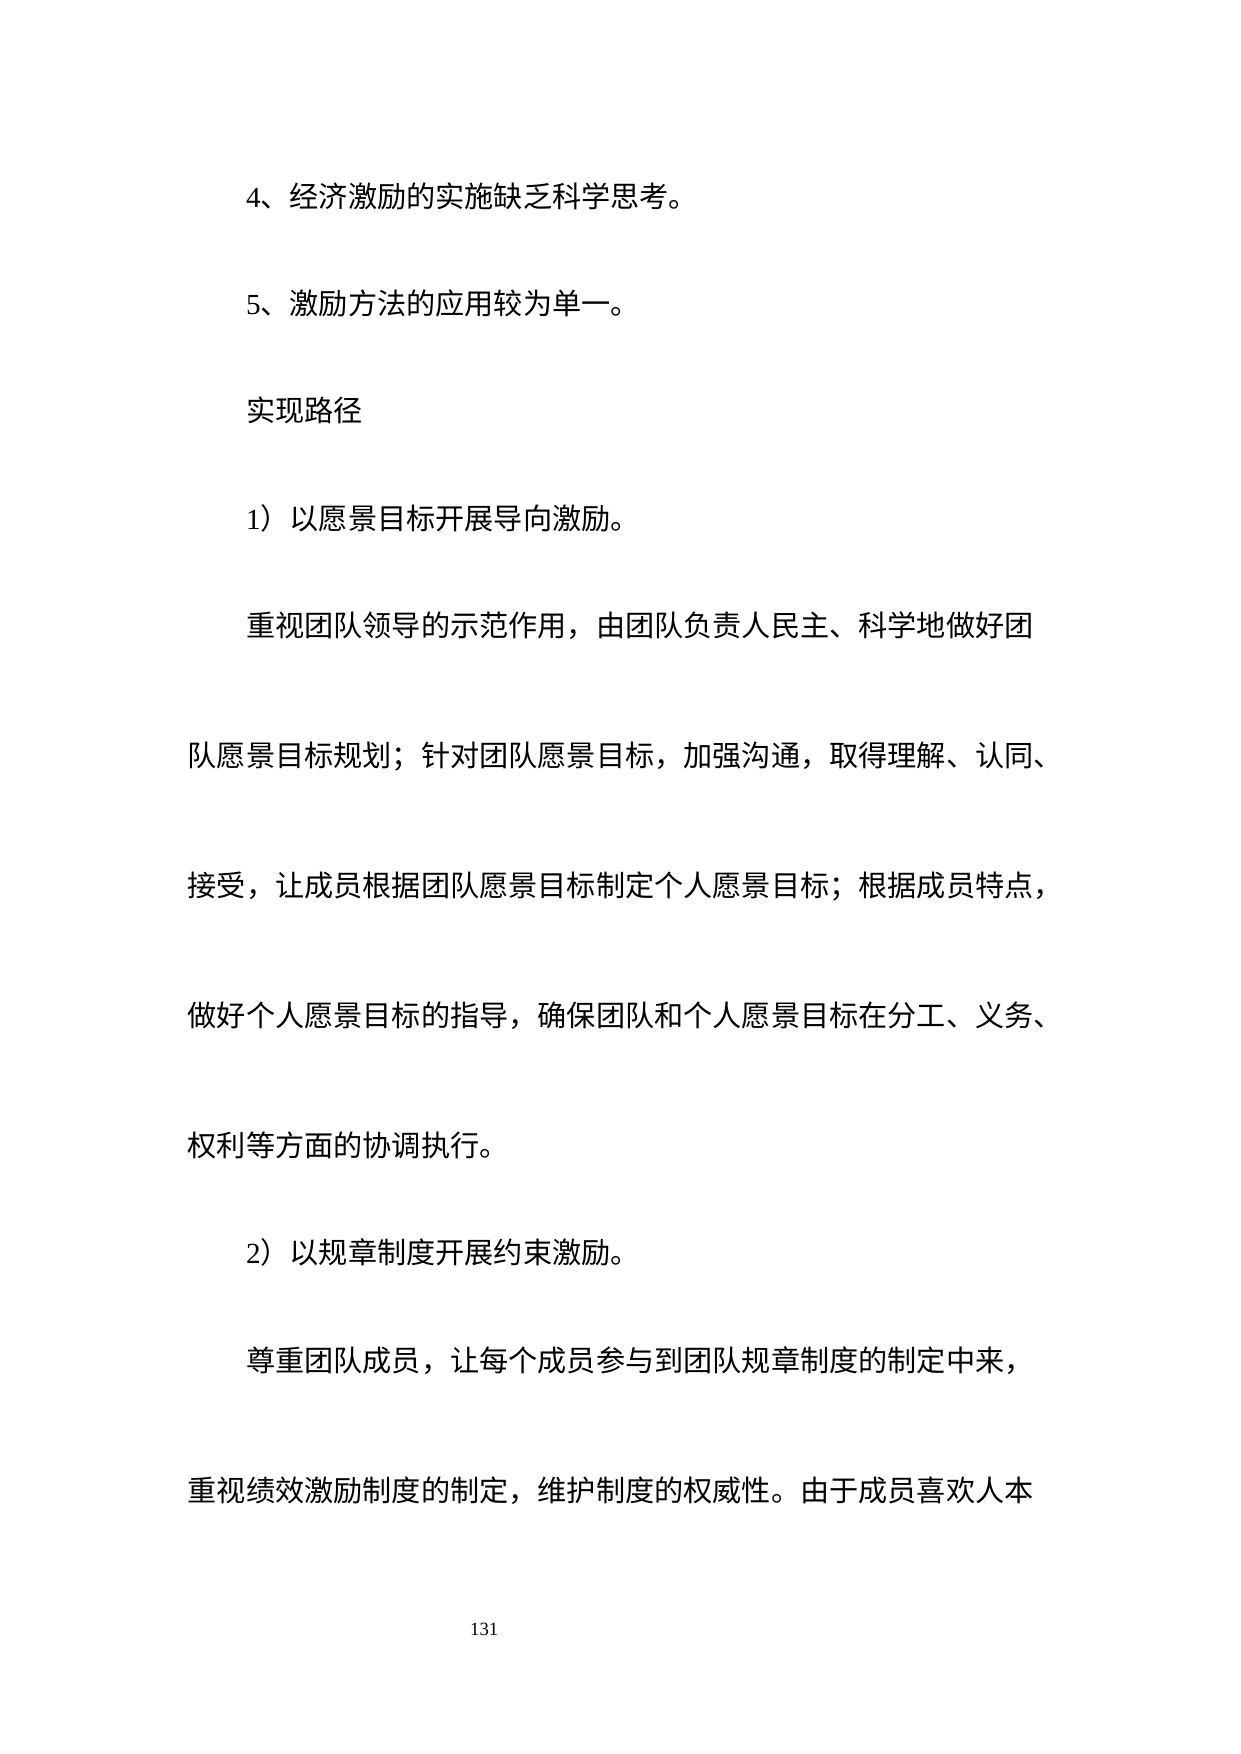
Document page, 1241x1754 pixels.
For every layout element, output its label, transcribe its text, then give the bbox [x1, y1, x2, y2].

text 1）以愿景目标开展导向激励。 [187, 484, 1053, 549]
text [187, 1326, 1053, 1521]
text 实现路径 [187, 377, 1053, 442]
text 4、经济激励的实施缺乏科学思考。 [187, 162, 1053, 227]
text 重视团队领导的示范作用，由团队负责人民主、科学地做好团队愿景目标规划；针对团队愿景目标，加强沟通，取得理解、认同、接受，让成员根据团队愿景目标制定个人愿景目标；根据成员特点，做好个人愿景目标的指导，确保团队和个人愿景目标在分工、义务、权利等方面的协调执行。 [187, 591, 1053, 1176]
text 5、激励方法的应用较为单一。 [187, 269, 1053, 334]
text 2）以规章制度开展约束激励。 [187, 1218, 1053, 1283]
